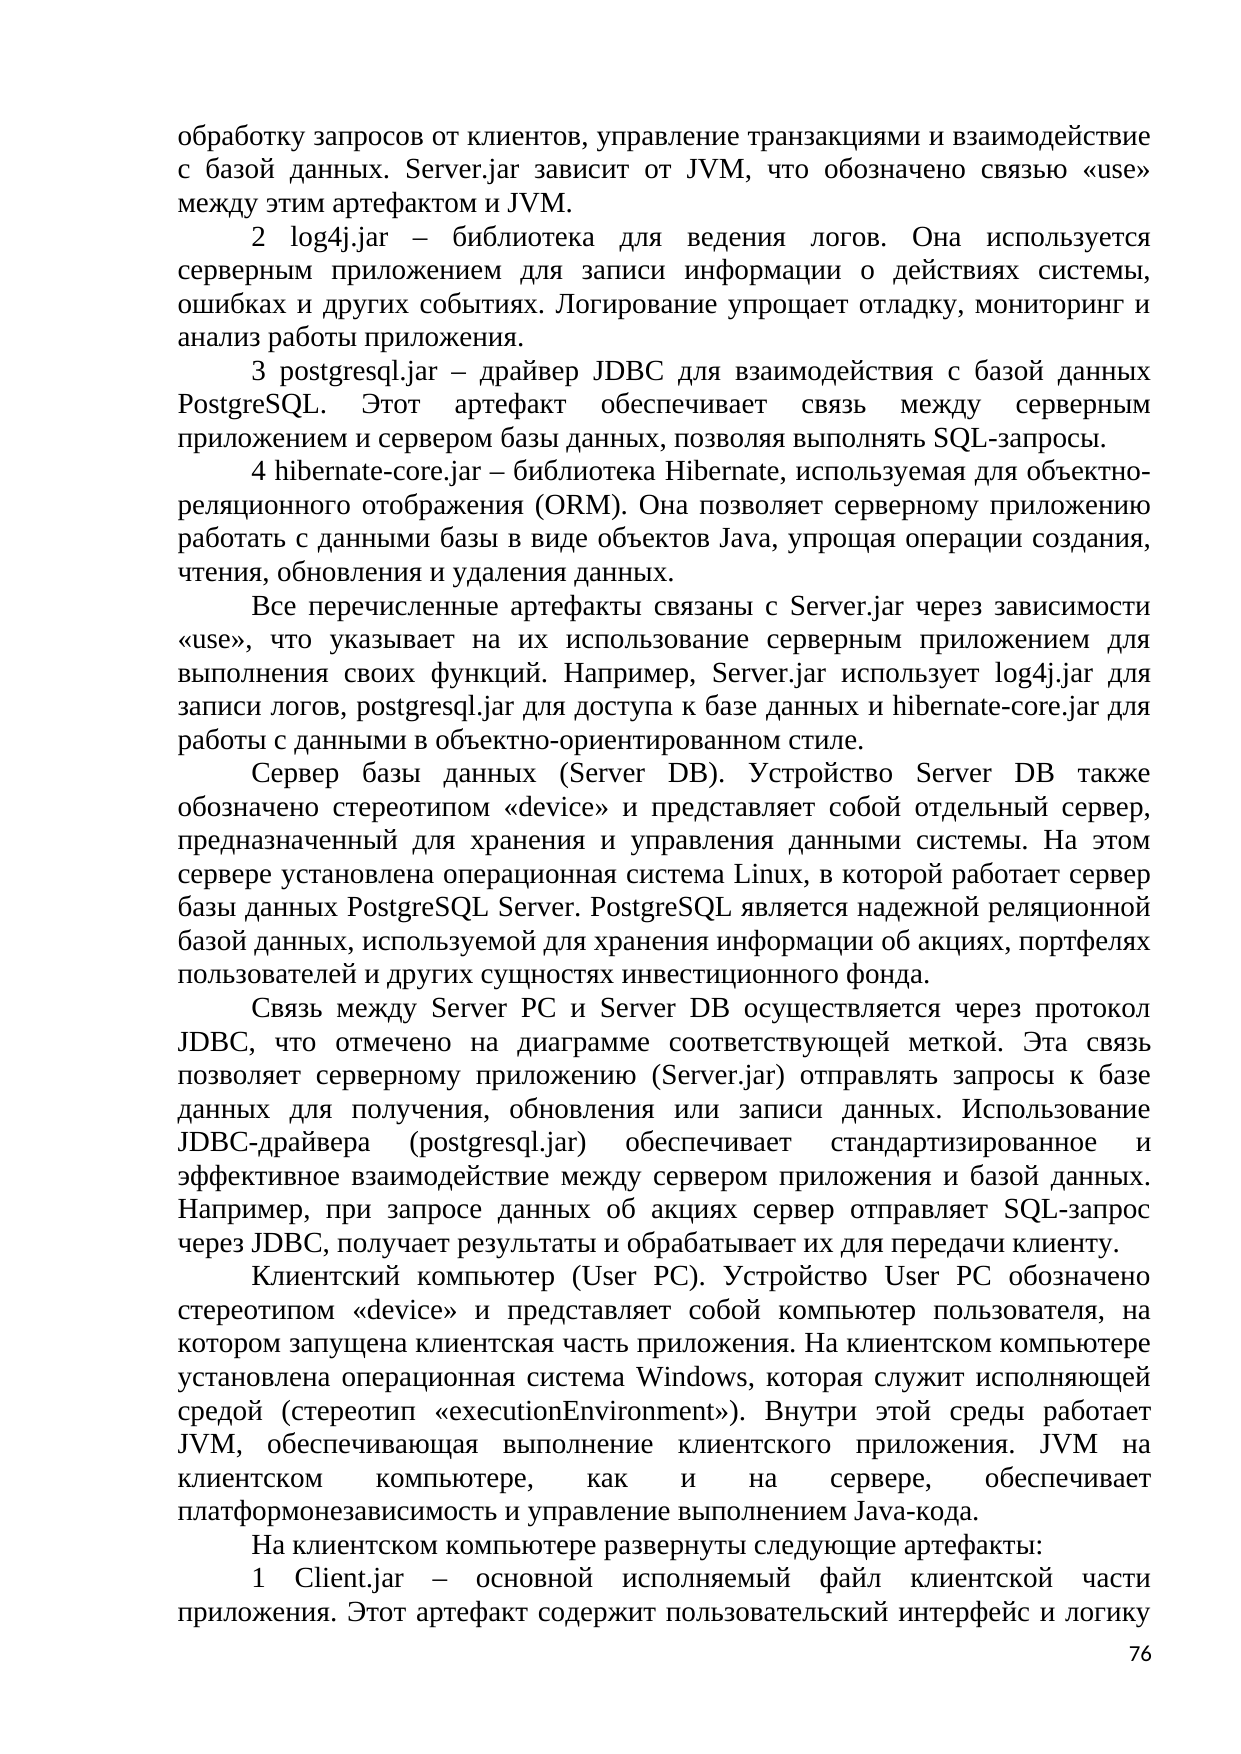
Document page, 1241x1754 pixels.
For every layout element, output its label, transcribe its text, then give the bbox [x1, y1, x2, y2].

text Клиентский компьютер (User PC). Устройство User PC обозначено стереотипом «device» и представляет собой компьютер пользователя, на котором запущена клиентская часть приложения. На клиентском компьютере установлена операционная система Windows, которая служит исполняющей средой (стереотип «executionEnvironment»). Внутри этой среды работает JVM, обеспечивающая выполнение клиентского приложения. JVM на клиентском компьютере, как и на сервере, обеспечивает платформонезависимость и управление выполнением Java-кода. [177, 1258, 1152, 1527]
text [177, 1560, 1152, 1627]
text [177, 118, 1152, 219]
text 3 postgresql.jar – драйвер JDBC для взаимодействия с базой данных PostgreSQL. Этот артефакт обеспечивает связь между серверным приложением и сервером базы данных, позволяя выполнять SQL-запросы. [177, 353, 1152, 453]
text 4 hibernate-core.jar – библиотека Hibernate, используемая для объектно-реляционного отображения (ORM). Она позволяет серверному приложению работать с данными базы в виде объектов Java, упрощая операции создания, чтения, обновления и удаления данных. [177, 453, 1152, 588]
text 2 log4j.jar – библиотека для ведения логов. Она используется серверным приложением для записи информации о действиях системы, ошибках и других событиях. Логирование упрощает отладку, мониторинг и анализ работы приложения. [177, 219, 1152, 353]
text На клиентском компьютере развернуты следующие артефакты: [177, 1527, 1152, 1560]
text Сервер базы данных (Server DB). Устройство Server DB также обозначено стереотипом «device» и представляет собой отдельный сервер, предназначенный для хранения и управления данными системы. На этом сервере установлена операционная система Linux, в которой работает сервер базы данных PostgreSQL Server. PostgreSQL является надежной реляционной базой данных, используемой для хранения информации об акциях, портфелях пользователей и других сущностях инвестиционного фонда. [177, 755, 1152, 990]
text Связь между Server PC и Server DB осуществляется через протокол JDBC, что отмечено на диаграмме соответствующей меткой. Эта связь позволяет серверному приложению (Server.jar) отправлять запросы к базе данных для получения, обновления или записи данных. Использование JDBC-драйвера (postgresql.jar) обеспечивает стандартизированное и эффективное взаимодействие между сервером приложения и базой данных. Например, при запросе данных об акциях сервер отправляет SQL-запрос через JDBC, получает результаты и обрабатывает их для передачи клиенту. [177, 990, 1152, 1258]
text Все перечисленные артефакты связаны с Server.jar через зависимости «use», что указывает на их использование серверным приложением для выполнения своих функций. Например, Server.jar использует log4j.jar для записи логов, postgresql.jar для доступа к базе данных и hibernate-core.jar для работы с данными в объектно-ориентированном стиле. [177, 588, 1152, 755]
